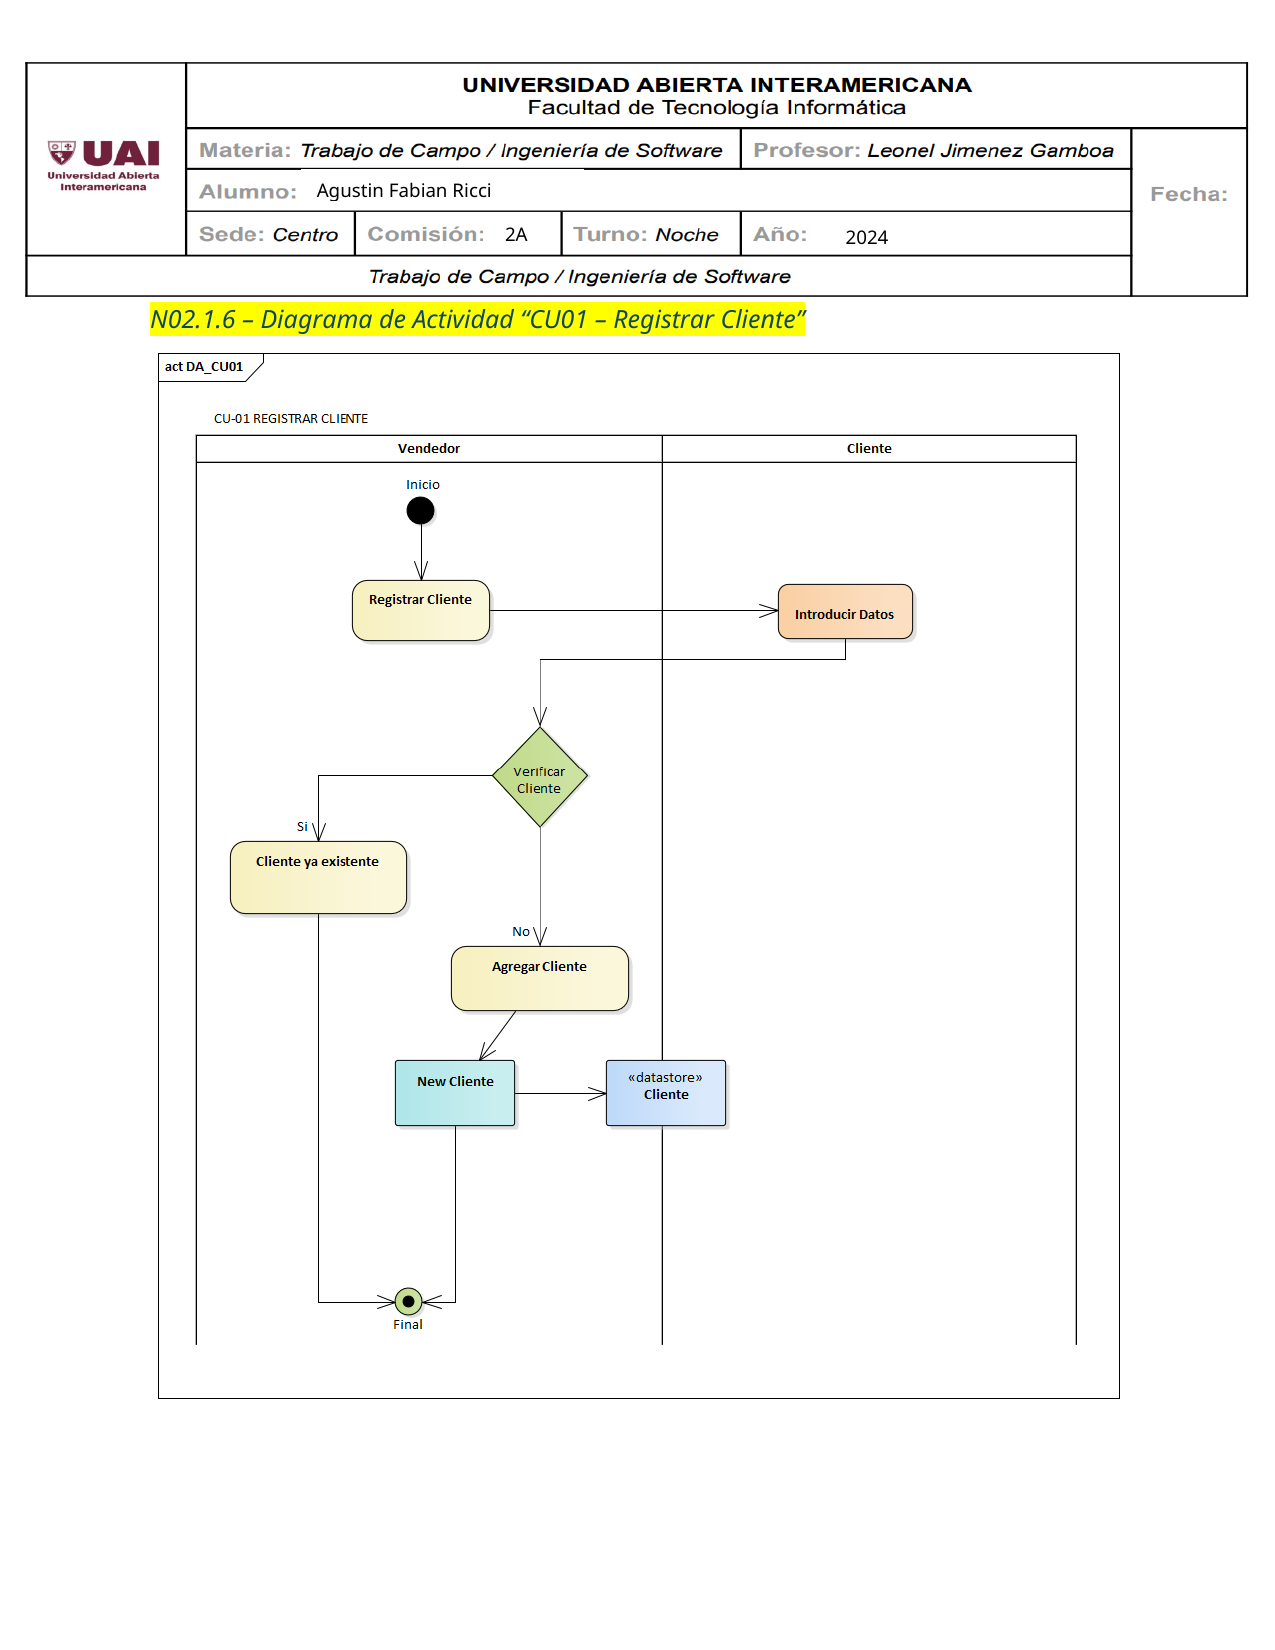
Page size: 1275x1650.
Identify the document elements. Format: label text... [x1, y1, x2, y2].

picture [19, 60, 1249, 297]
picture [150, 345, 1125, 1405]
subtitle N02.1.6 – Diagrama de Actividad “CU01 – Registrar Cliente” [150, 150, 1125, 336]
